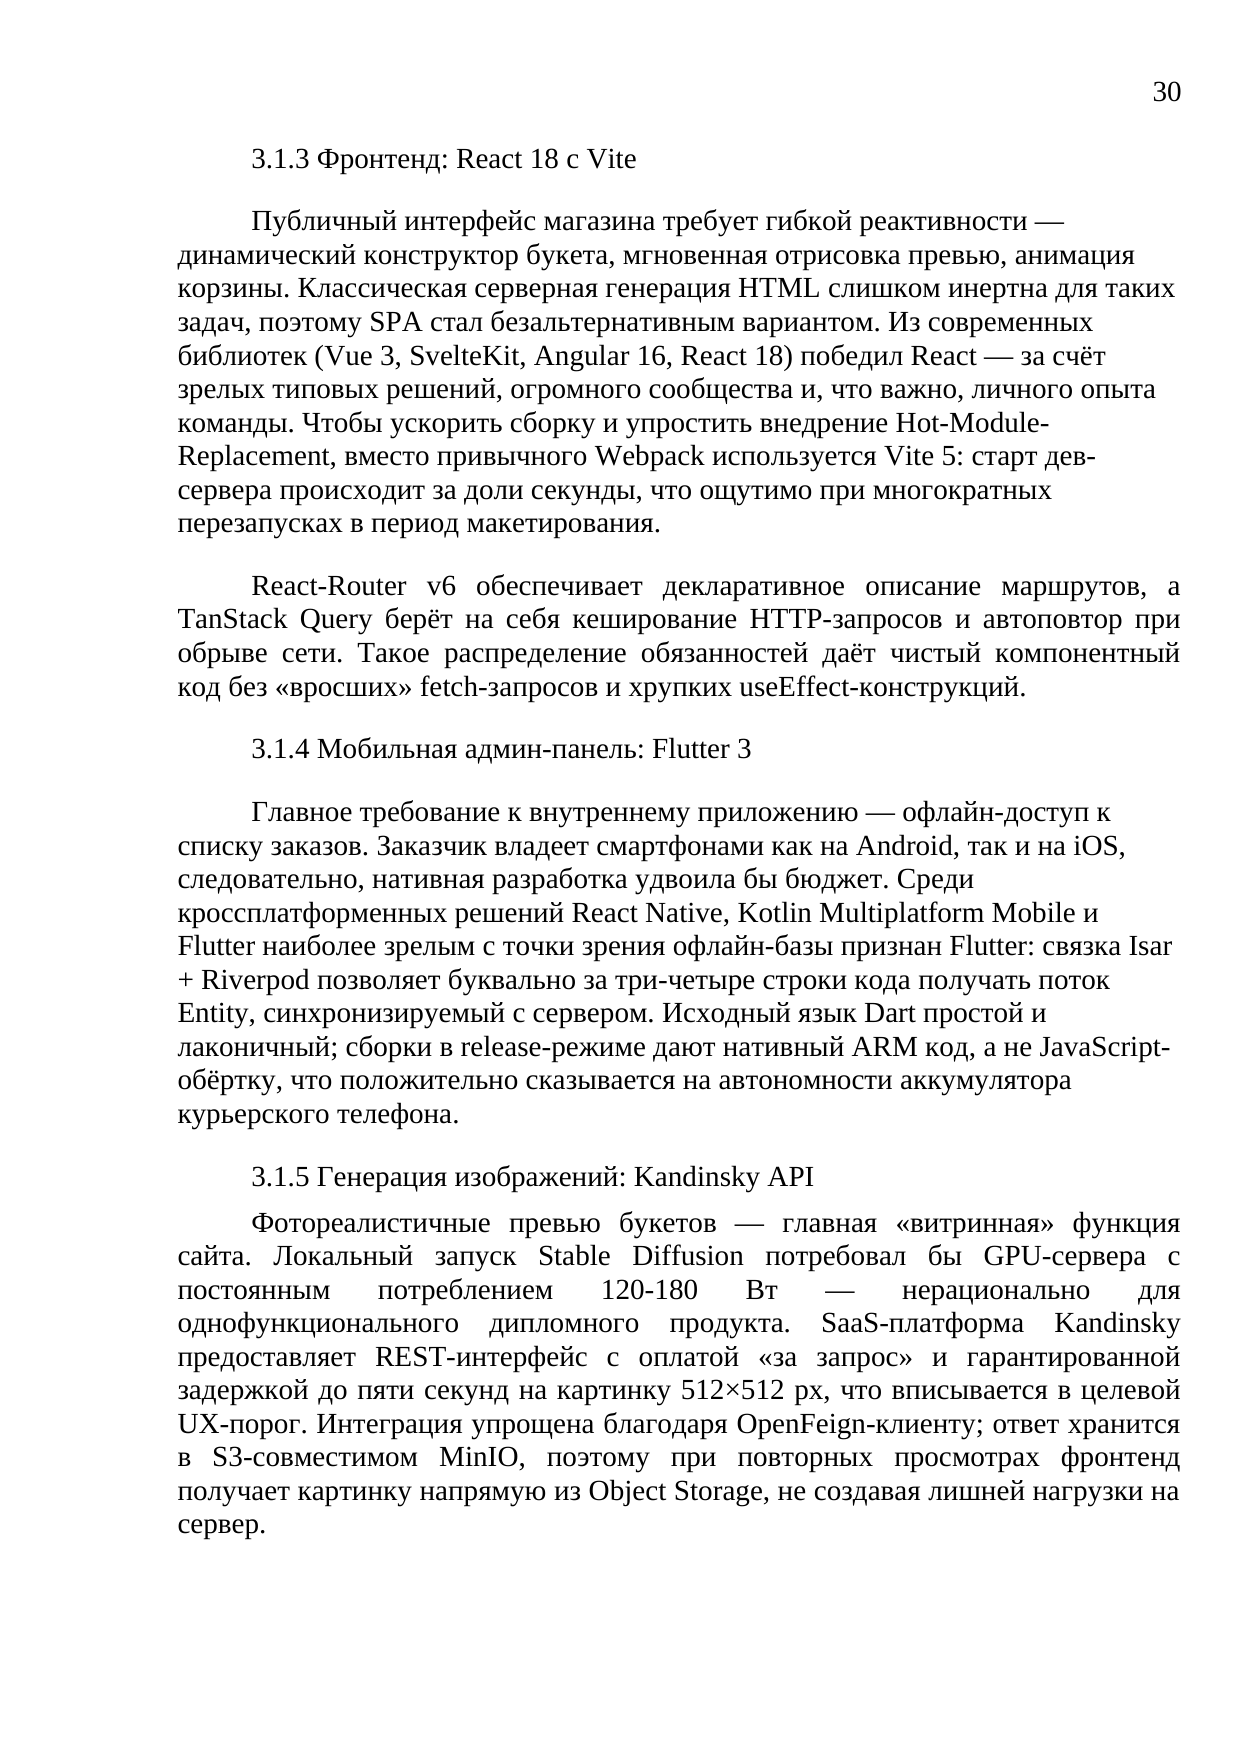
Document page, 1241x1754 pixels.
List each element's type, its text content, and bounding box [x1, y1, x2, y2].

text Фотореалистичные превью букетов — главная «витринная» функция сайта. Локальный запуск Stable Diffusion потребовал бы GPU-сервера с постоянным потреблением 120-180 Вт — нерационально для однофункционального дипломного продукта. SaaS-платформа Kandinsky предоставляет REST-интерфейс с оплатой «за запрос» и гарантированной задержкой до пяти секунд на картинку 512×512 px, что вписывается в целевой UX-порог. Интеграция упрощена благодаря OpenFeign-клиенту; ответ хранится в S3-совместимом MinIO, поэтому при повторных просмотрах фронтенд получает картинку напрямую из Object Storage, не создавая лишней нагрузки на сервер. [177, 1205, 1181, 1540]
text Публичный интерфейс магазина требует гибкой реактивности — динамический конструктор букета, мгновенная отрисовка превью, анимация корзины. Классическая серверная генерация HTML слишком инертна для таких задач, поэтому SPA стал безальтернативным вариантом. Из современных библиотек (Vue 3, SvelteKit, Angular 16, React 18) победил React — за счёт зрелых типовых решений, огромного сообщества и, что важно, личного опыта команды. Чтобы ускорить сборку и упростить внедрение Hot-Module-Replacement, вместо привычного Webpack используется Vite 5: старт дев-сервера происходит за доли секунды, что ощутимо при многократных перезапусках в период макетирования. [177, 203, 1181, 539]
subtitle 3.1.5 Генерация изображений: Kandinsky API [251, 1159, 1181, 1192]
subtitle 3.1.3 Фронтенд: React 18 c Vite [251, 141, 1181, 174]
text Главное требование к внутреннему приложению — офлайн-доступ к списку заказов. Заказчик владеет смартфонами как на Android, так и на iOS, следовательно, нативная разработка удвоила бы бюджет. Среди кроссплатформенных решений React Native, Kotlin Multiplatform Mobile и Flutter наиболее зрелым с точки зрения офлайн-базы признан Flutter: связка Isar + Riverpod позволяет буквально за три-четыре строки кода получать поток Entity, синхронизируемый с сервером. Исходный язык Dart простой и лаконичный; сборки в release-режиме дают нативный ARM код, а не JavaScript-обёртку, что положительно сказывается на автономности аккумулятора курьерского телефона. [177, 794, 1181, 1129]
subtitle 3.1.4 Мобильная админ-панель: Flutter 3 [251, 731, 1181, 765]
text React-Router v6 обеспечивает декларативное описание маршрутов, а TanStack Query берёт на себя кеширование HTTP-запросов и автоповтор при обрыве сети. Такое распределение обязанностей даёт чистый компонентный код без «вросших» fetch-запросов и хрупких useEffect-конструкций. [177, 568, 1181, 702]
